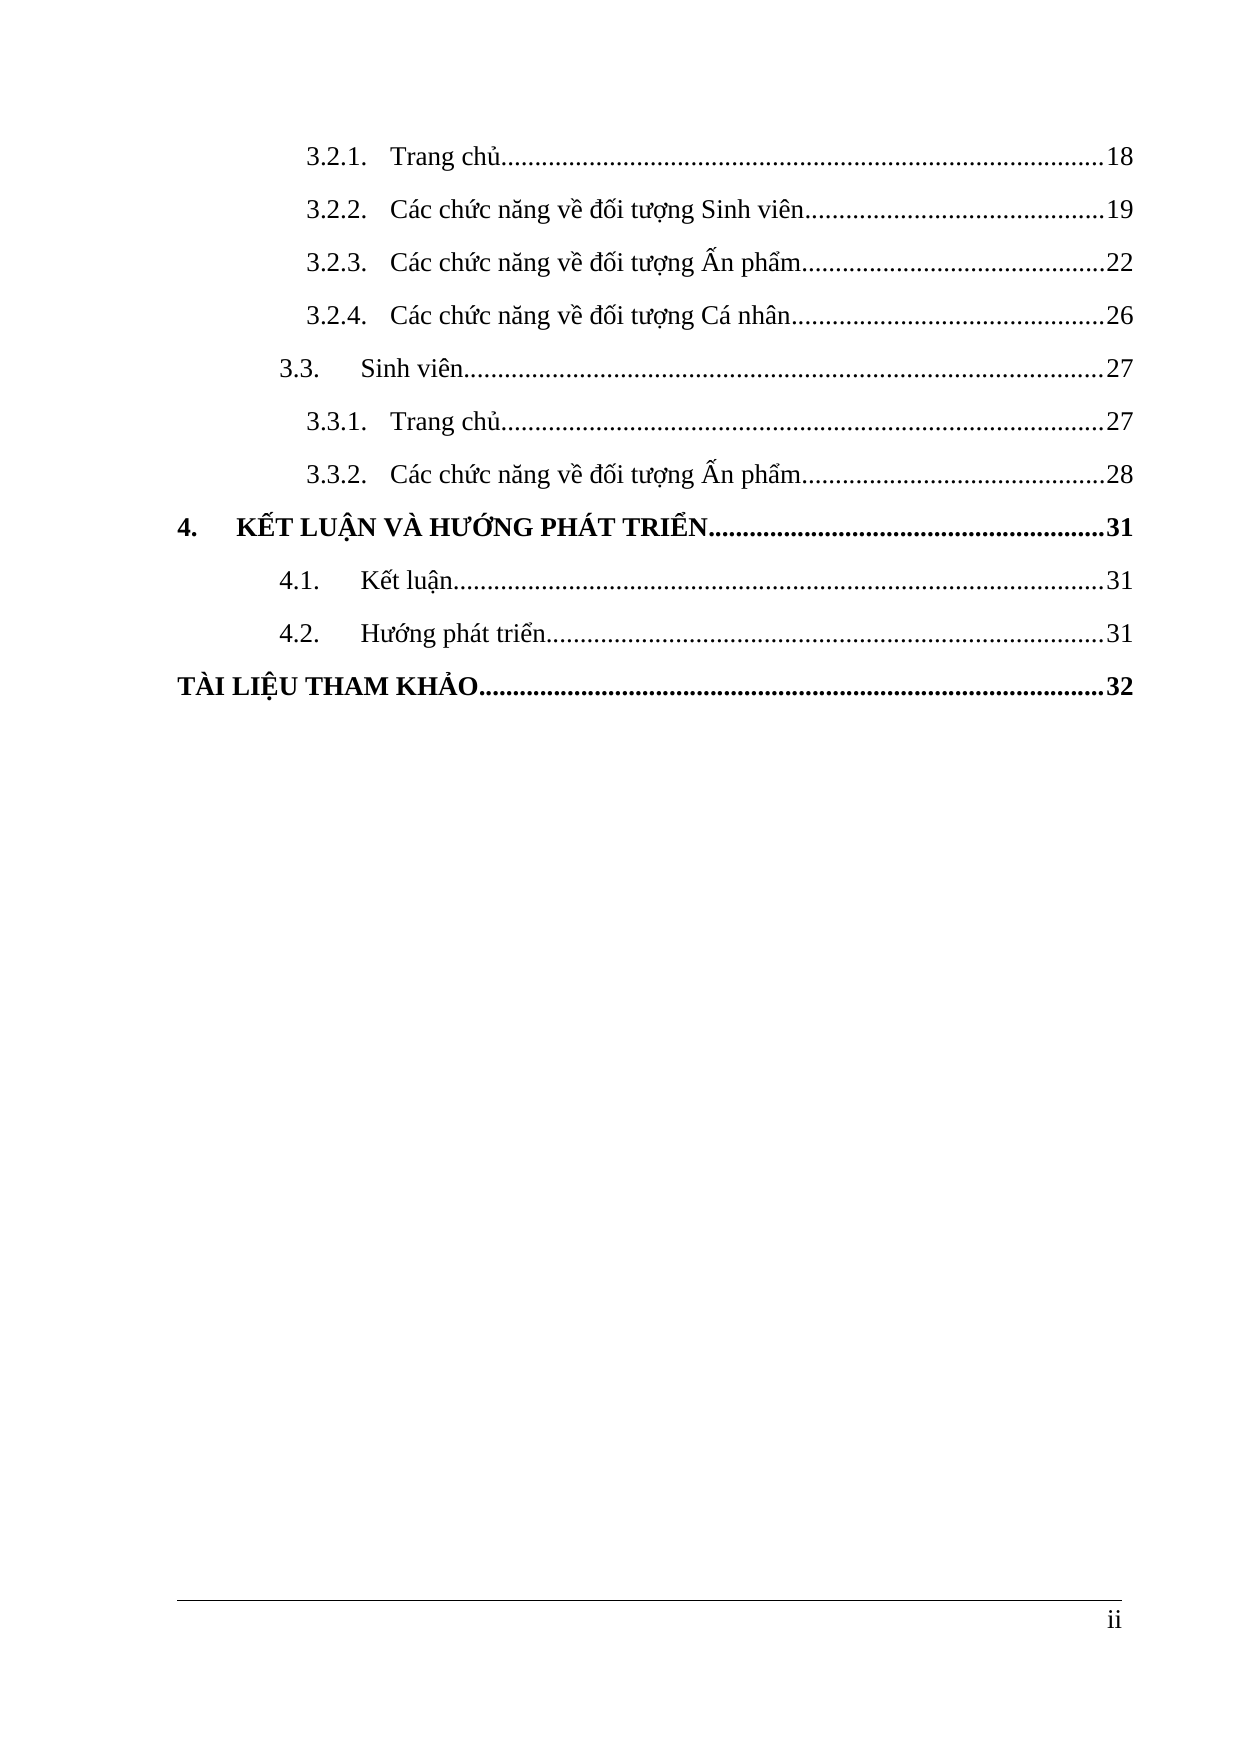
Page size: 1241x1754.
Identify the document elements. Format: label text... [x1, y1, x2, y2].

text 3.2.1. Trang chủ 18 [231, 140, 1122, 172]
text 4.1. Kết luận 31 [177, 564, 1122, 595]
text 3.2.3. Các chức năng về đối tượng Ấn phẩm 22 [231, 246, 1122, 277]
text 3.3.1. Trang chủ 27 [231, 405, 1122, 436]
text 3.3. Sinh viên 27 [177, 352, 1122, 383]
text 4. KẾT LUẬN VÀ HƯỚNG PHÁT TRIỂN 31 [177, 511, 1122, 542]
text TÀI LIỆU THAM KHẢO 32 [177, 669, 1122, 701]
text 4.2. Hướng phát triển 31 [177, 617, 1122, 648]
text 3.2.2. Các chức năng về đối tượng Sinh viên 19 [231, 193, 1122, 224]
text 3.2.4. Các chức năng về đối tượng Cá nhân 26 [231, 299, 1122, 330]
text 3.3.2. Các chức năng về đối tượng Ấn phẩm 28 [231, 458, 1122, 489]
